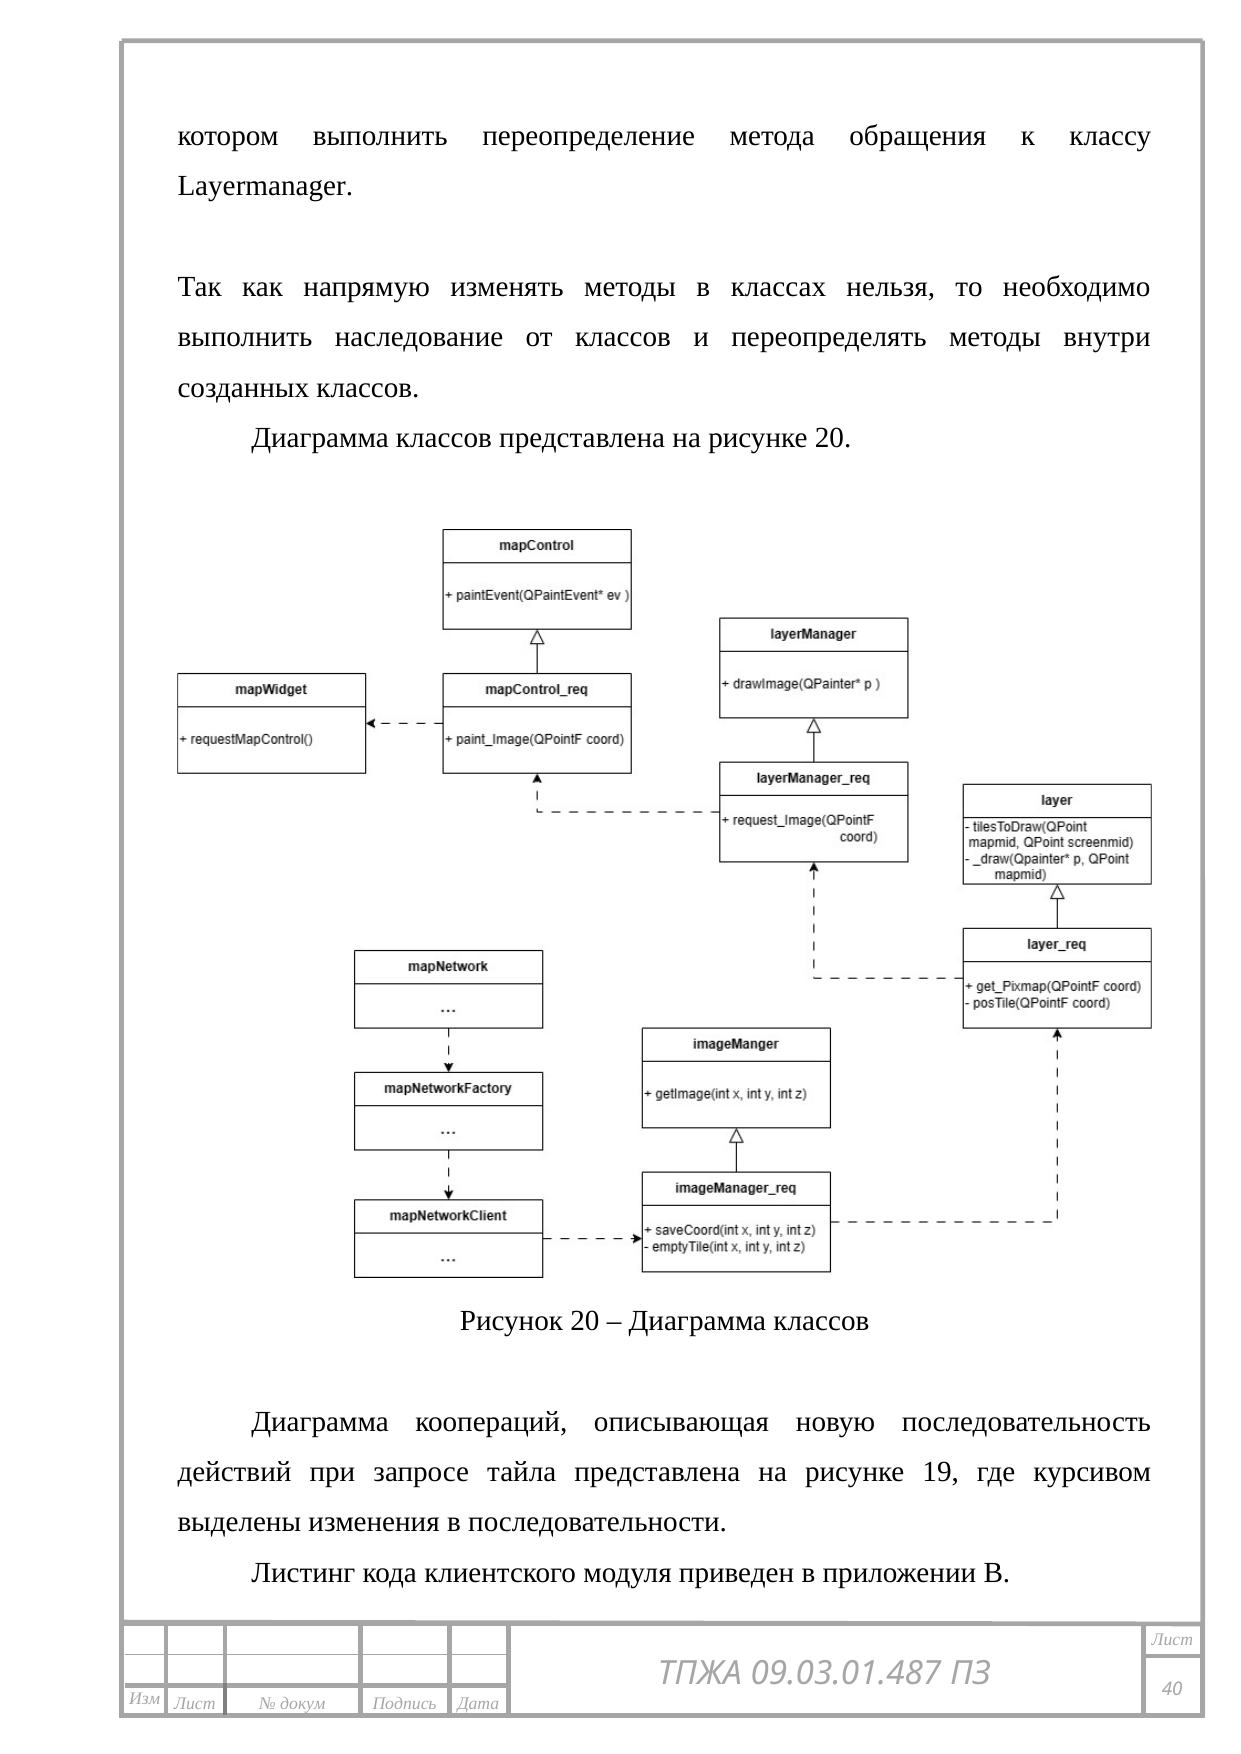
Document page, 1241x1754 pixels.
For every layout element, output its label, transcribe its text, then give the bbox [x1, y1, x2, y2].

text Так как напрямую изменять методы в классах нельзя, то необходимо выполнить наследование от классов и переопределять методы внутри созданных классов. [177, 269, 1152, 403]
text Рисунок 20 – Диаграмма классов [177, 1303, 1152, 1337]
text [177, 118, 1152, 202]
text Листинг кода клиентского модуля приведен в приложении В. [177, 1555, 1152, 1588]
picture [177, 529, 1152, 1278]
text Диаграмма коопераций, описывающая новую последовательность действий при запросе тайла представлена на рисунке 19, где курсивом выделены изменения в последовательности. [177, 1404, 1152, 1538]
text Диаграмма классов представлена на рисунке 20. [177, 420, 1152, 453]
